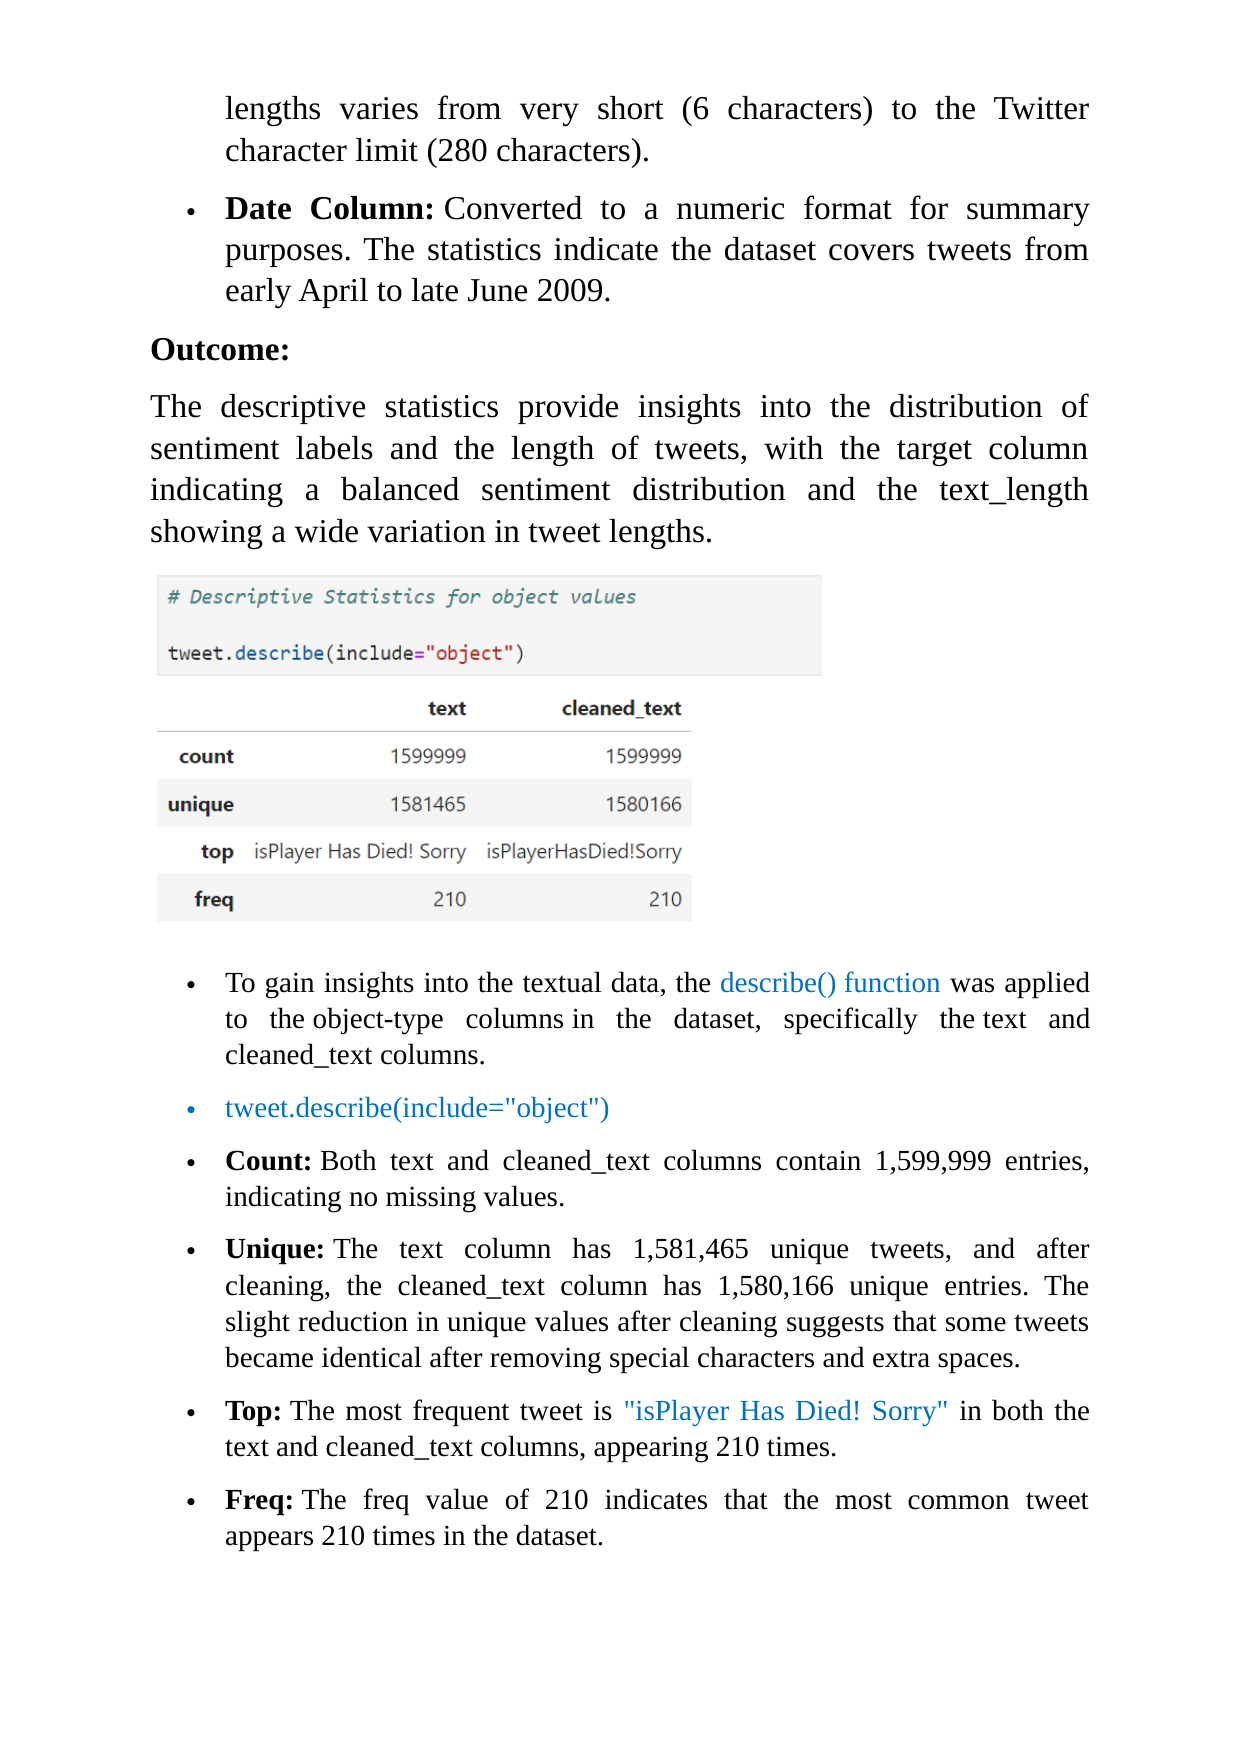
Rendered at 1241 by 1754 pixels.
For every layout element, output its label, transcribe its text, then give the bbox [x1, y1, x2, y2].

list Freq: The freq value of 210 indicates that the most common tweet appears 210 times in the dataset. [187, 1482, 1090, 1552]
list To gain insights into the textual data, the describe() function was applied to the object-type columns in the dataset, specifically the text and cleaned_text columns. [187, 965, 1090, 1071]
list Count: Both text and cleaned_text columns contain 1,599,999 entries, indicating no missing values. [187, 1143, 1090, 1212]
picture [150, 568, 822, 946]
list Unique: The text column has 1,581,465 unique tweets, and after cleaning, the cleaned_text column has 1,580,166 unique entries. The slight reduction in unique values after cleaning suggests that some tweets became identical after removing special characters and extra spaces. [187, 1232, 1090, 1374]
list tweet.describe(include="object") [187, 1090, 1090, 1123]
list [187, 89, 1090, 168]
text The descriptive statistics provide insights into the distribution of sentiment labels and the length of tweets, with the target column indicating a balanced sentiment distribution and the text_length showing a wide variation in tweet lengths. [150, 387, 1090, 549]
text Outcome: [150, 329, 1090, 367]
list Top: The most frequent tweet is "isPlayer Has Died! Sorry" in both the text and cleaned_text columns, appearing 210 times. [187, 1393, 1090, 1463]
list Date Column: Converted to a numeric format for summary purposes. The statistics indicate the dataset covers tweets from early April to late June 2009. [187, 188, 1090, 309]
